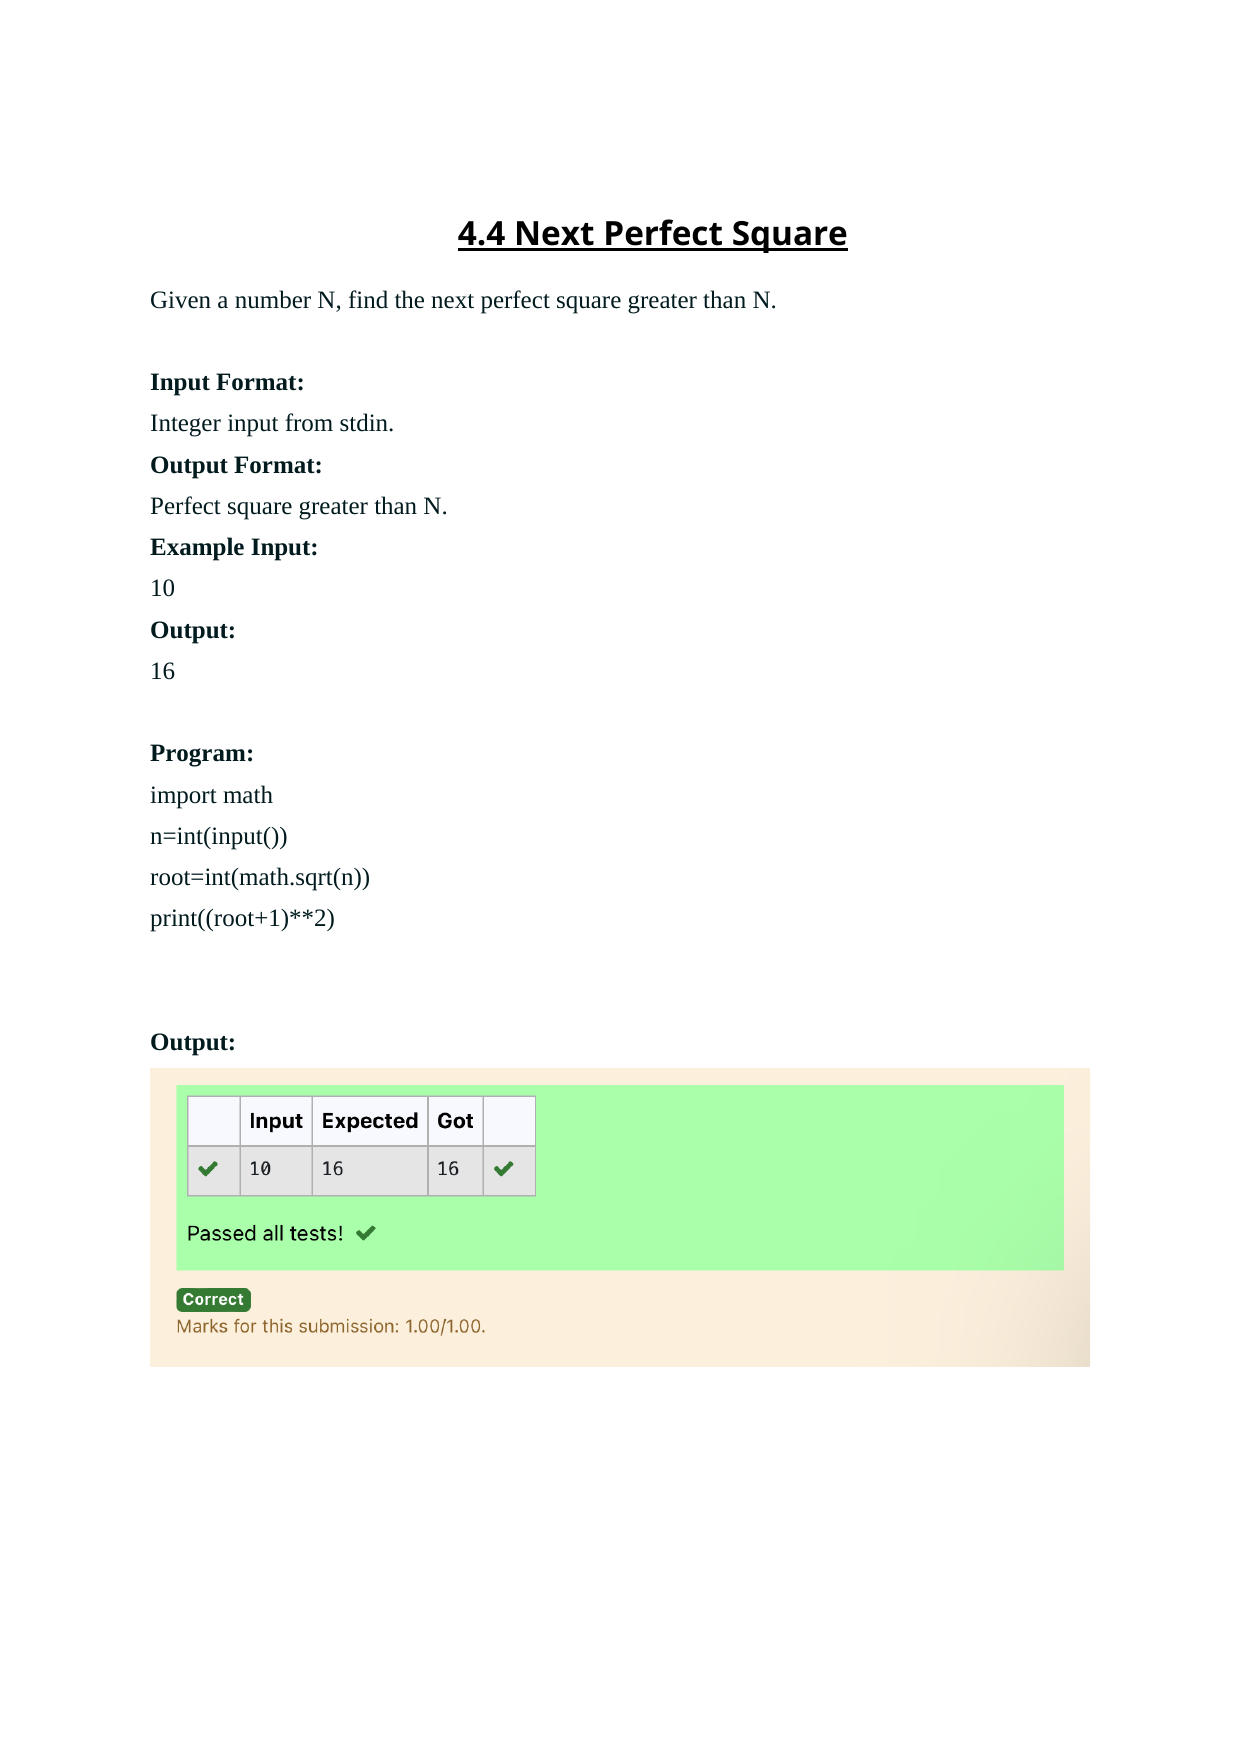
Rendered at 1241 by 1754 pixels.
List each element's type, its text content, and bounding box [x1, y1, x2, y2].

text Perfect square greater than N. [150, 491, 1090, 520]
text n=int(input()) [150, 821, 1090, 850]
text Output: [150, 1027, 1090, 1056]
text Input Format: [150, 367, 1090, 396]
text root=int(math.sqrt(n)) [150, 862, 1090, 891]
text Example Input: [150, 532, 1090, 561]
text Given a number N, find the next perfect square greater than N. [150, 285, 1090, 313]
text Output: [150, 615, 1090, 643]
text print((root+1)**2) [150, 903, 1090, 932]
text 4.4 Next Perfect Square [216, 210, 1090, 256]
text Output Format: [150, 450, 1090, 478]
text 10 [150, 573, 1090, 602]
text Program: [150, 738, 1090, 767]
text Integer input from stdin. [150, 408, 1090, 437]
picture [150, 1068, 1091, 1367]
text import math [150, 780, 1090, 808]
text 16 [150, 656, 1090, 685]
